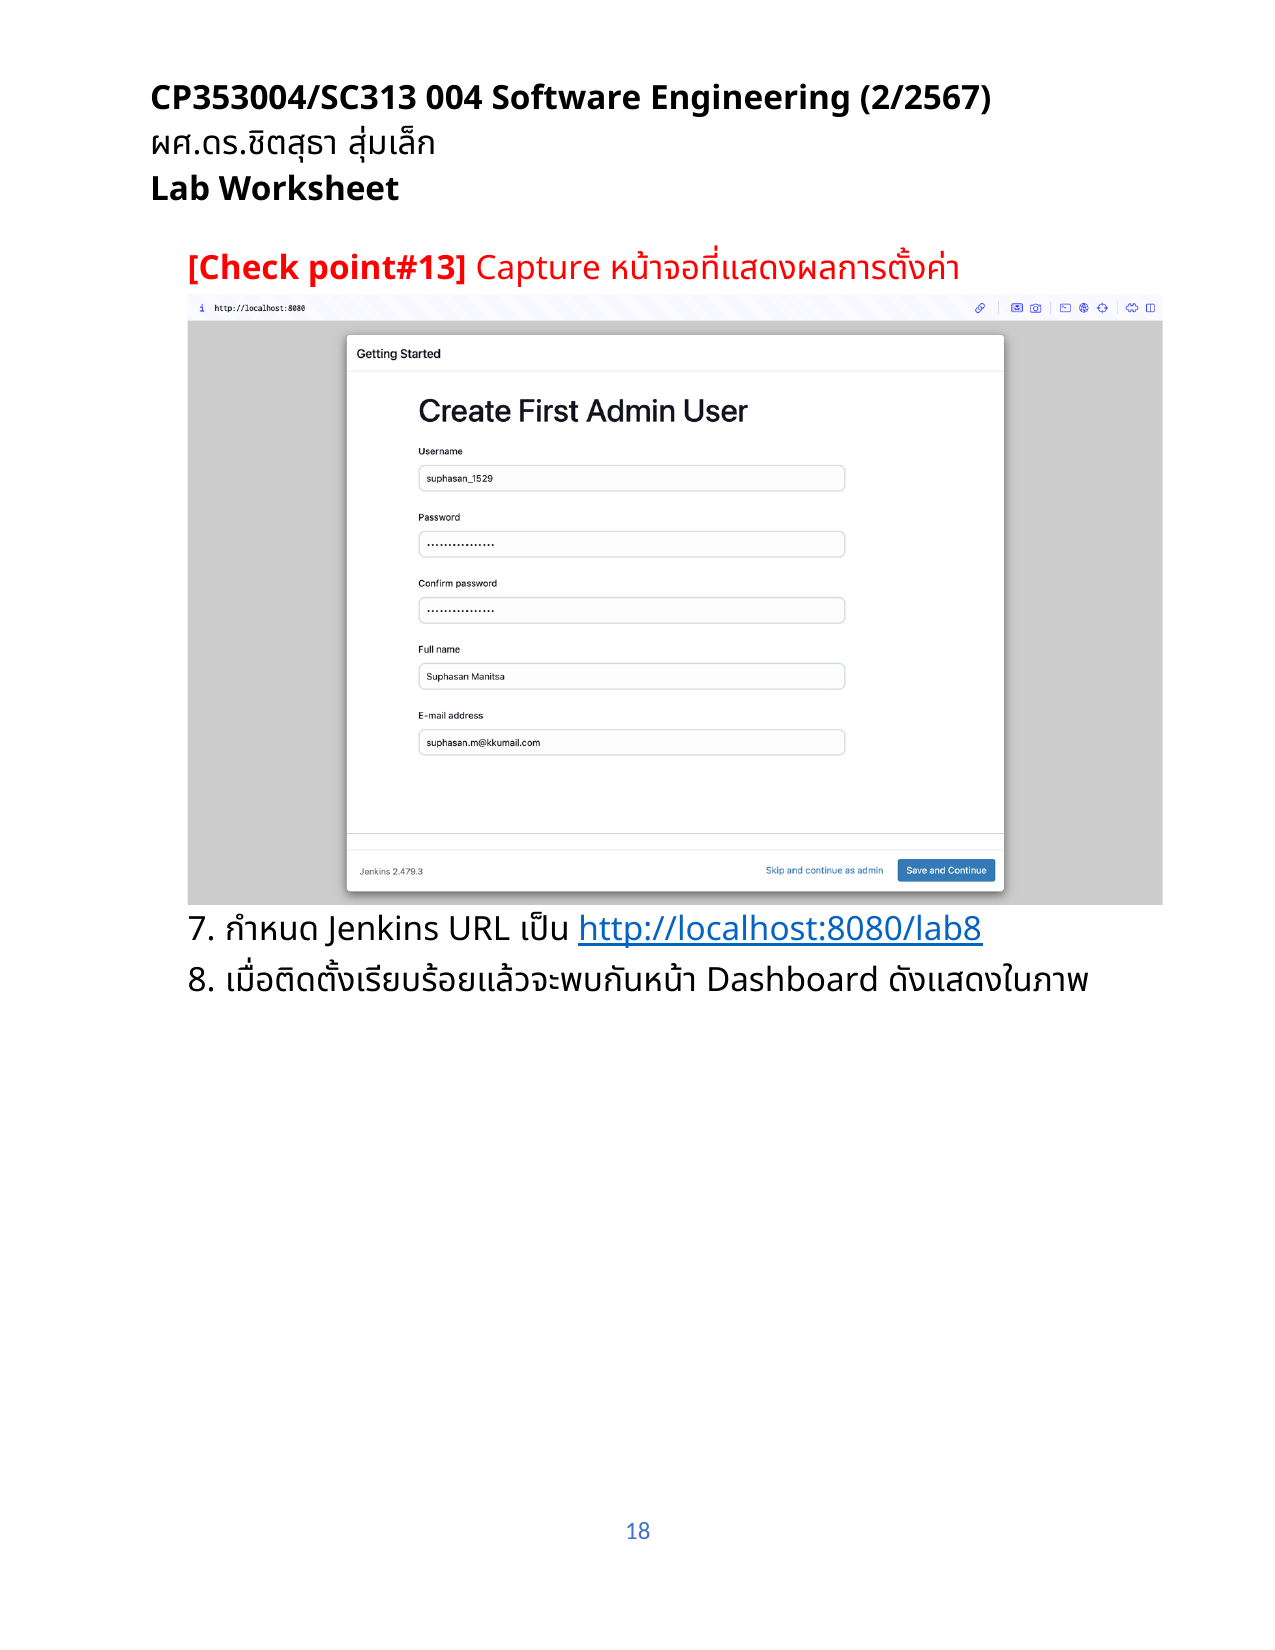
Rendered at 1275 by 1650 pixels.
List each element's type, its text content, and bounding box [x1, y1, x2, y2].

list กำหนด Jenkins URL เป็น http://localhost:8080/lab8 [187, 905, 1125, 956]
list เมื่อติดตั้งเรียบร้อยแล้วจะพบกันหน้า Dashboard ดังแสดงในภาพ [187, 956, 1125, 1006]
text [Check point#13] Capture หน้าจอที่แสดงผลการตั้งค่า [187, 244, 1125, 294]
picture [187, 294, 1163, 905]
